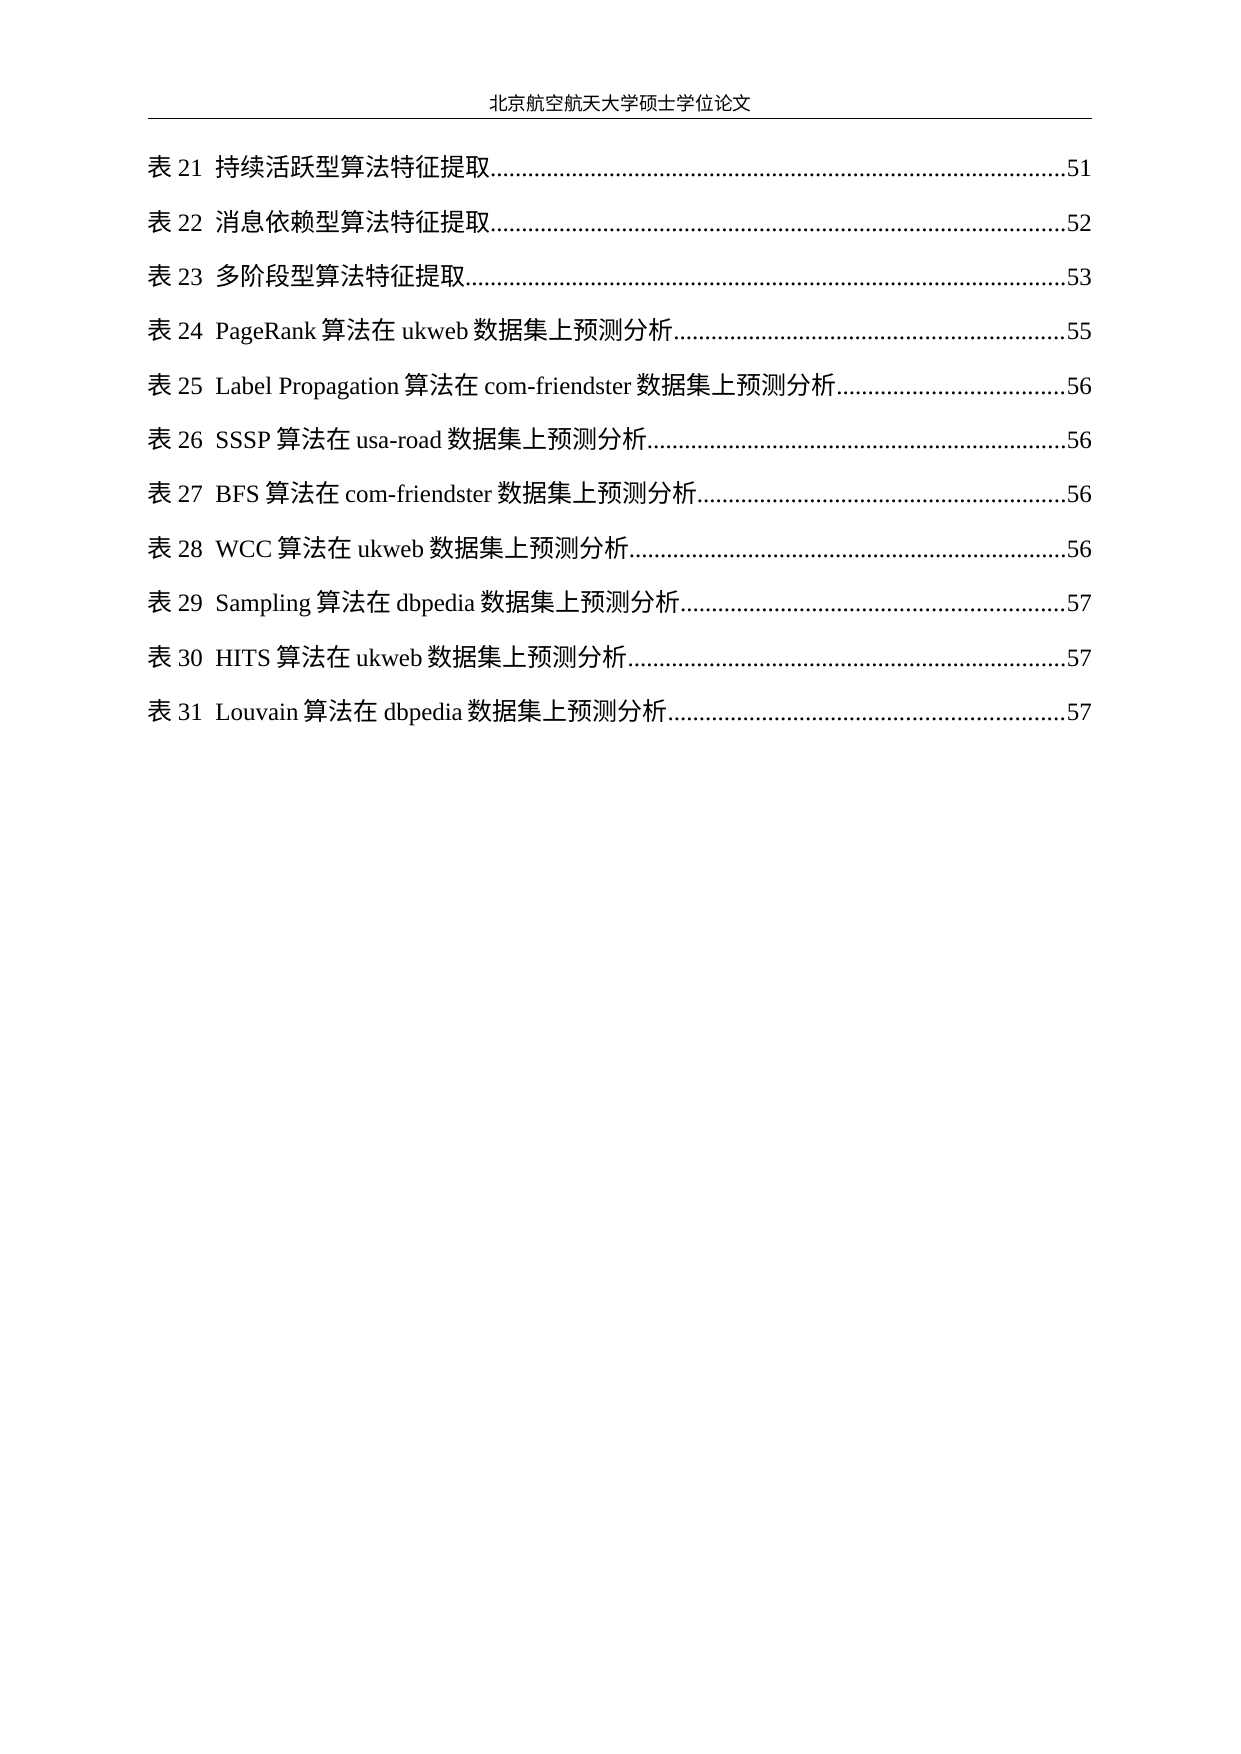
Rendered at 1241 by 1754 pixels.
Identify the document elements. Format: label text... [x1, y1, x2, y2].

text 表24 PageRank算法在ukweb数据集上预测分析 55 [148, 311, 1092, 347]
text 表21 持续活跃型算法特征提取 51 [148, 148, 1092, 184]
text 表30 HITS算法在ukweb数据集上预测分析 57 [148, 637, 1092, 673]
text 表22 消息依赖型算法特征提取 52 [148, 202, 1092, 238]
text 表28 WCC算法在ukweb数据集上预测分析 56 [148, 528, 1092, 564]
text 表25 Label Propagation算法在com-friendster数据集上预测分析 56 [148, 365, 1092, 401]
text 表26 SSSP算法在usa-road数据集上预测分析 56 [148, 419, 1092, 456]
text 表23 多阶段型算法特征提取 53 [148, 256, 1092, 293]
text 表27 BFS算法在com-friendster数据集上预测分析 56 [148, 474, 1092, 510]
text 表31 Louvain算法在dbpedia数据集上预测分析 57 [148, 691, 1092, 728]
text 表29 Sampling算法在dbpedia数据集上预测分析 57 [148, 583, 1092, 619]
